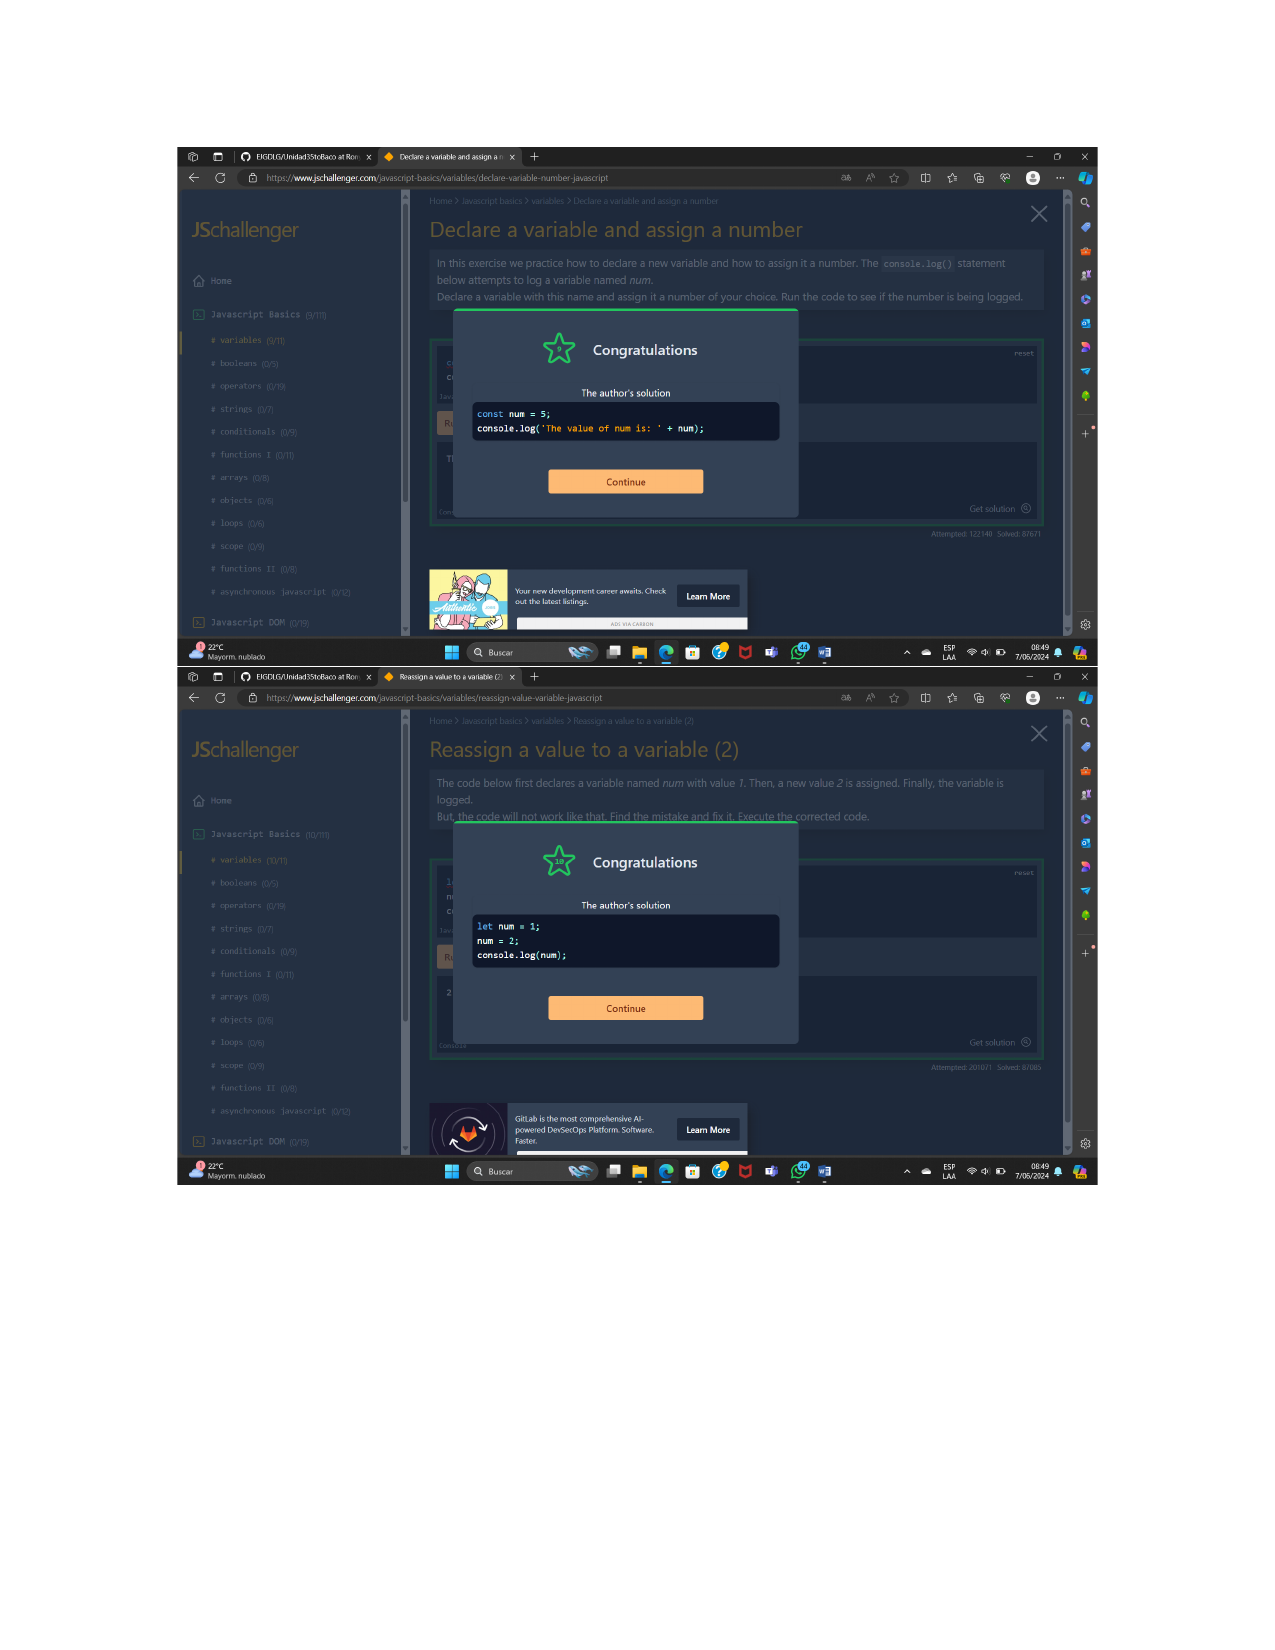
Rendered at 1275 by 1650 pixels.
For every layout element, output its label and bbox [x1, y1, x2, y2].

picture [177, 147, 1098, 666]
picture [177, 667, 1098, 1185]
